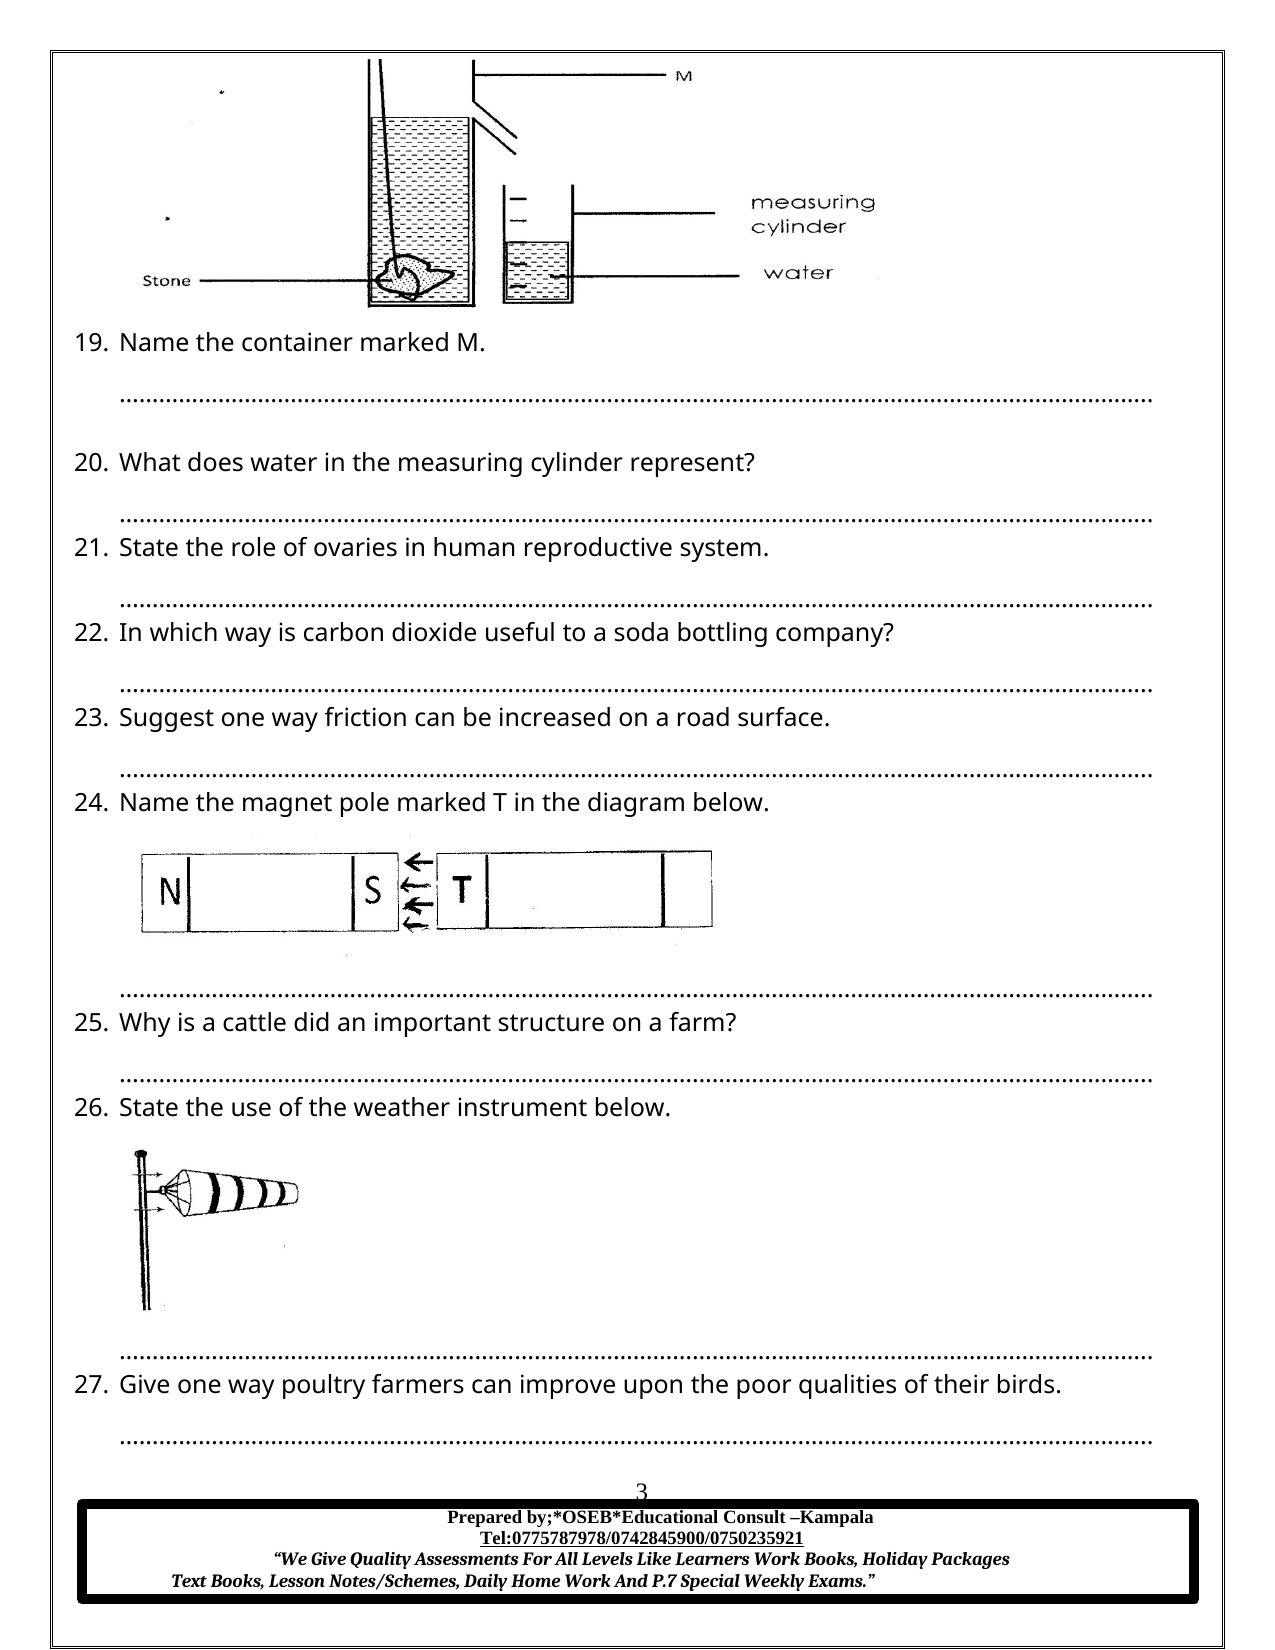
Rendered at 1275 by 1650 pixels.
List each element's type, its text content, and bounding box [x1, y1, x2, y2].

picture [118, 835, 739, 957]
list …………………………………………………………………………………………..…………………………………………….. [119, 580, 1209, 614]
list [119, 1418, 1209, 1452]
list …………………………………………………………………………………………..…………………………………………….. [119, 971, 1209, 1005]
list In which way is carbon dioxide useful to a soda bottling company? [74, 614, 1209, 648]
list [119, 1333, 1209, 1367]
picture [118, 59, 889, 311]
list State the use of the weather instrument below. [74, 1090, 1209, 1124]
list …………………………………………………………………………………………..…………………………………………….. [119, 376, 1209, 410]
list …………………………………………………………………………………………..…………………………………………….. [119, 1056, 1209, 1090]
picture [118, 1141, 325, 1319]
list …………………………………………………………………………………………..…………………………………………….. [119, 751, 1209, 785]
list Name the container marked M. [74, 325, 1209, 359]
list Why is a cattle did an important structure on a farm? [74, 1005, 1209, 1039]
list …………………………………………………………………………………………..…………………………………………….. [119, 495, 1209, 529]
list Name the magnet pole marked T in the diagram below. [74, 785, 1209, 819]
list State the role of ovaries in human reproductive system. [74, 529, 1209, 563]
list What does water in the measuring cylinder represent? [74, 444, 1209, 478]
list Suggest one way friction can be increased on a road surface. [74, 699, 1209, 734]
list Give one way poultry farmers can improve upon the poor qualities of their birds. [74, 1367, 1209, 1401]
list …………………………………………………………………………………………..…………………………………………….. [119, 666, 1209, 699]
